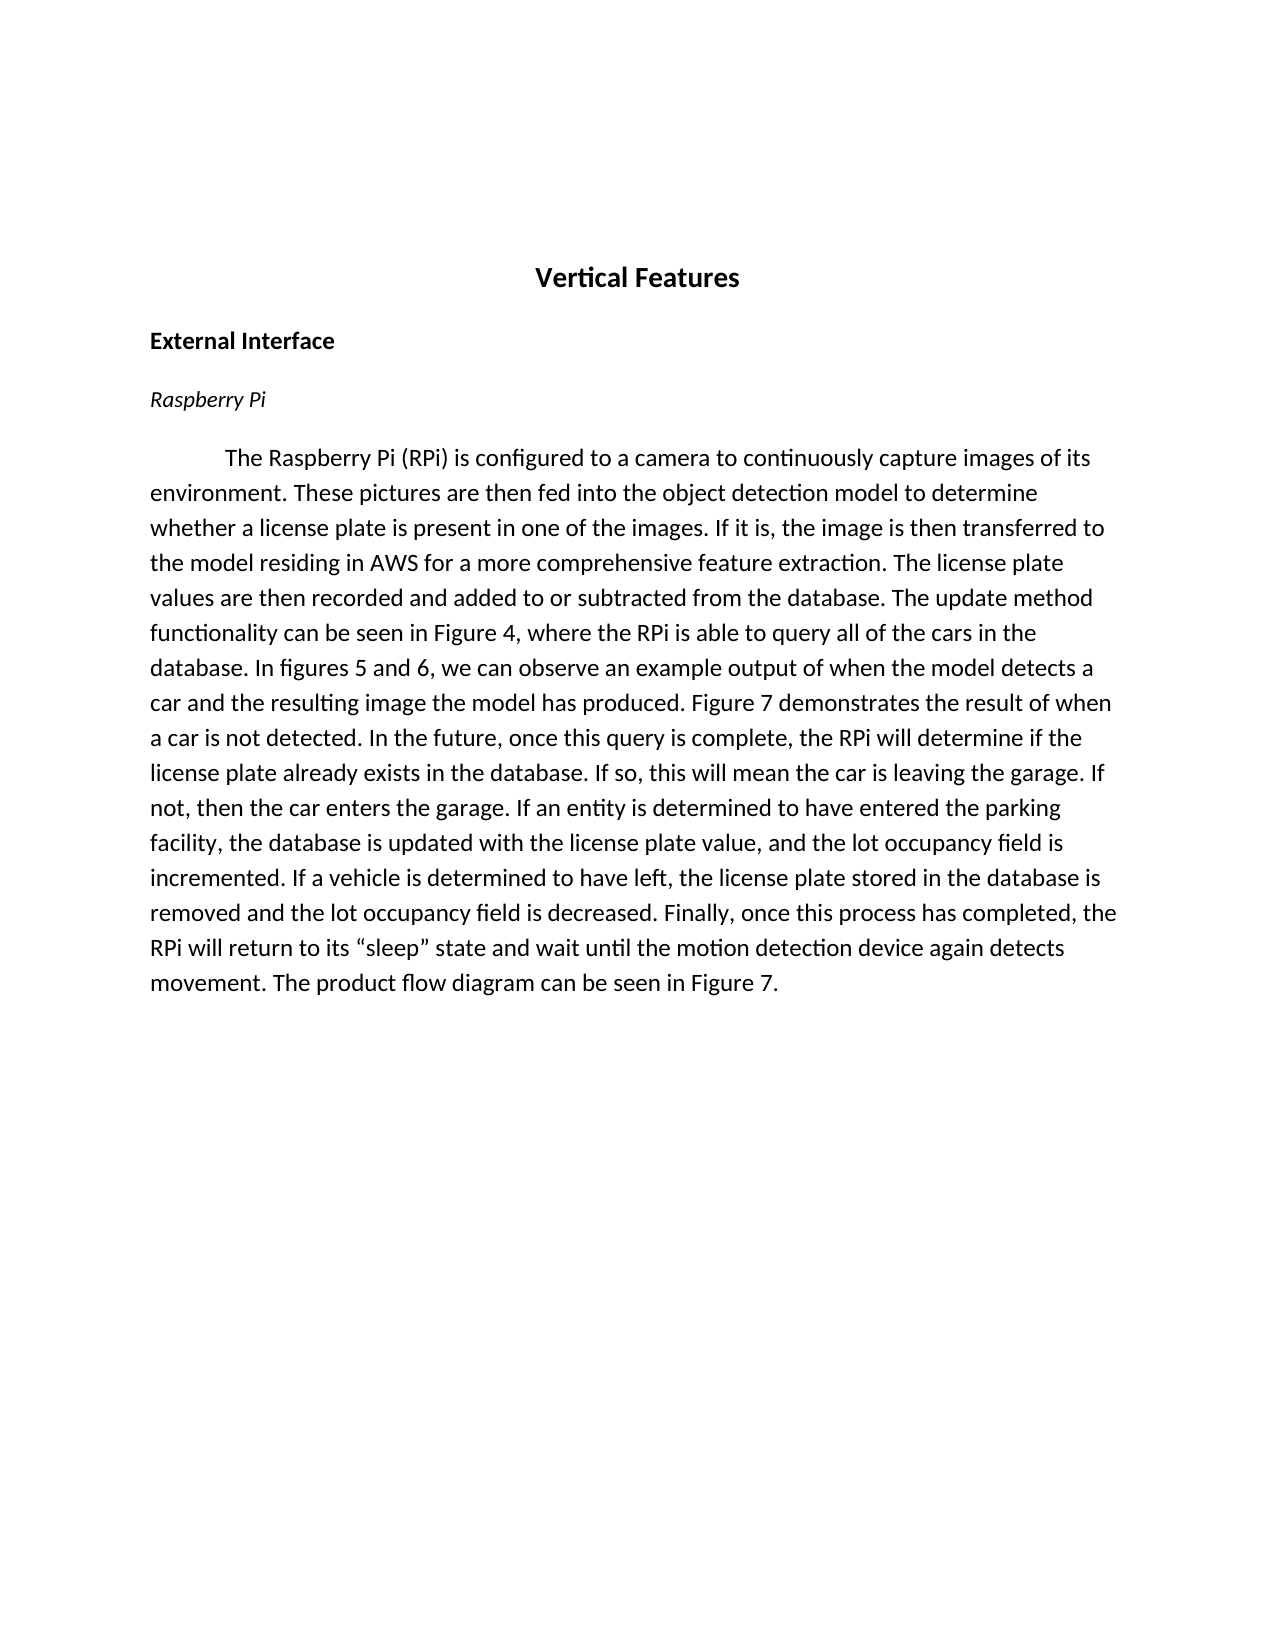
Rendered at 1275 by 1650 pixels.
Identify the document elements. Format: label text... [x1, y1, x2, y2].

text Raspberry Pi [150, 385, 1125, 413]
text External Interface [150, 325, 1125, 356]
text The Raspberry Pi (RPi) is configured to a camera to continuously capture images of its environment. These pictures are then fed into the object detection model to determine whether a license plate is present in one of the images. If it is, the image is then transferred to the model residing in AWS for a more comprehensive feature extraction. The license plate values are then recorded and added to or subtracted from the database. The update method functionality can be seen in Figure 4, where the RPi is able to query all of the cars in the database. In figures 5 and 6, we can observe an example output of when the model detects a car and the resulting image the model has produced. Figure 7 demonstrates the result of when a car is not detected. In the future, once this query is complete, the RPi will determine if the license plate already exists in the database. If so, this will mean the car is leaving the garage. If not, then the car enters the garage. If an entity is determined to have entered the parking facility, the database is updated with the license plate value, and the lot occupancy field is incremented. If a vehicle is determined to have left, the license plate stored in the database is removed and the lot occupancy field is decreased. Finally, once this process has completed, the RPi will return to its “sleep” state and wait until the motion detection device again detects movement. The product flow diagram can be seen in Figure 7. [150, 443, 1125, 998]
text Vertical Features [150, 259, 1125, 295]
